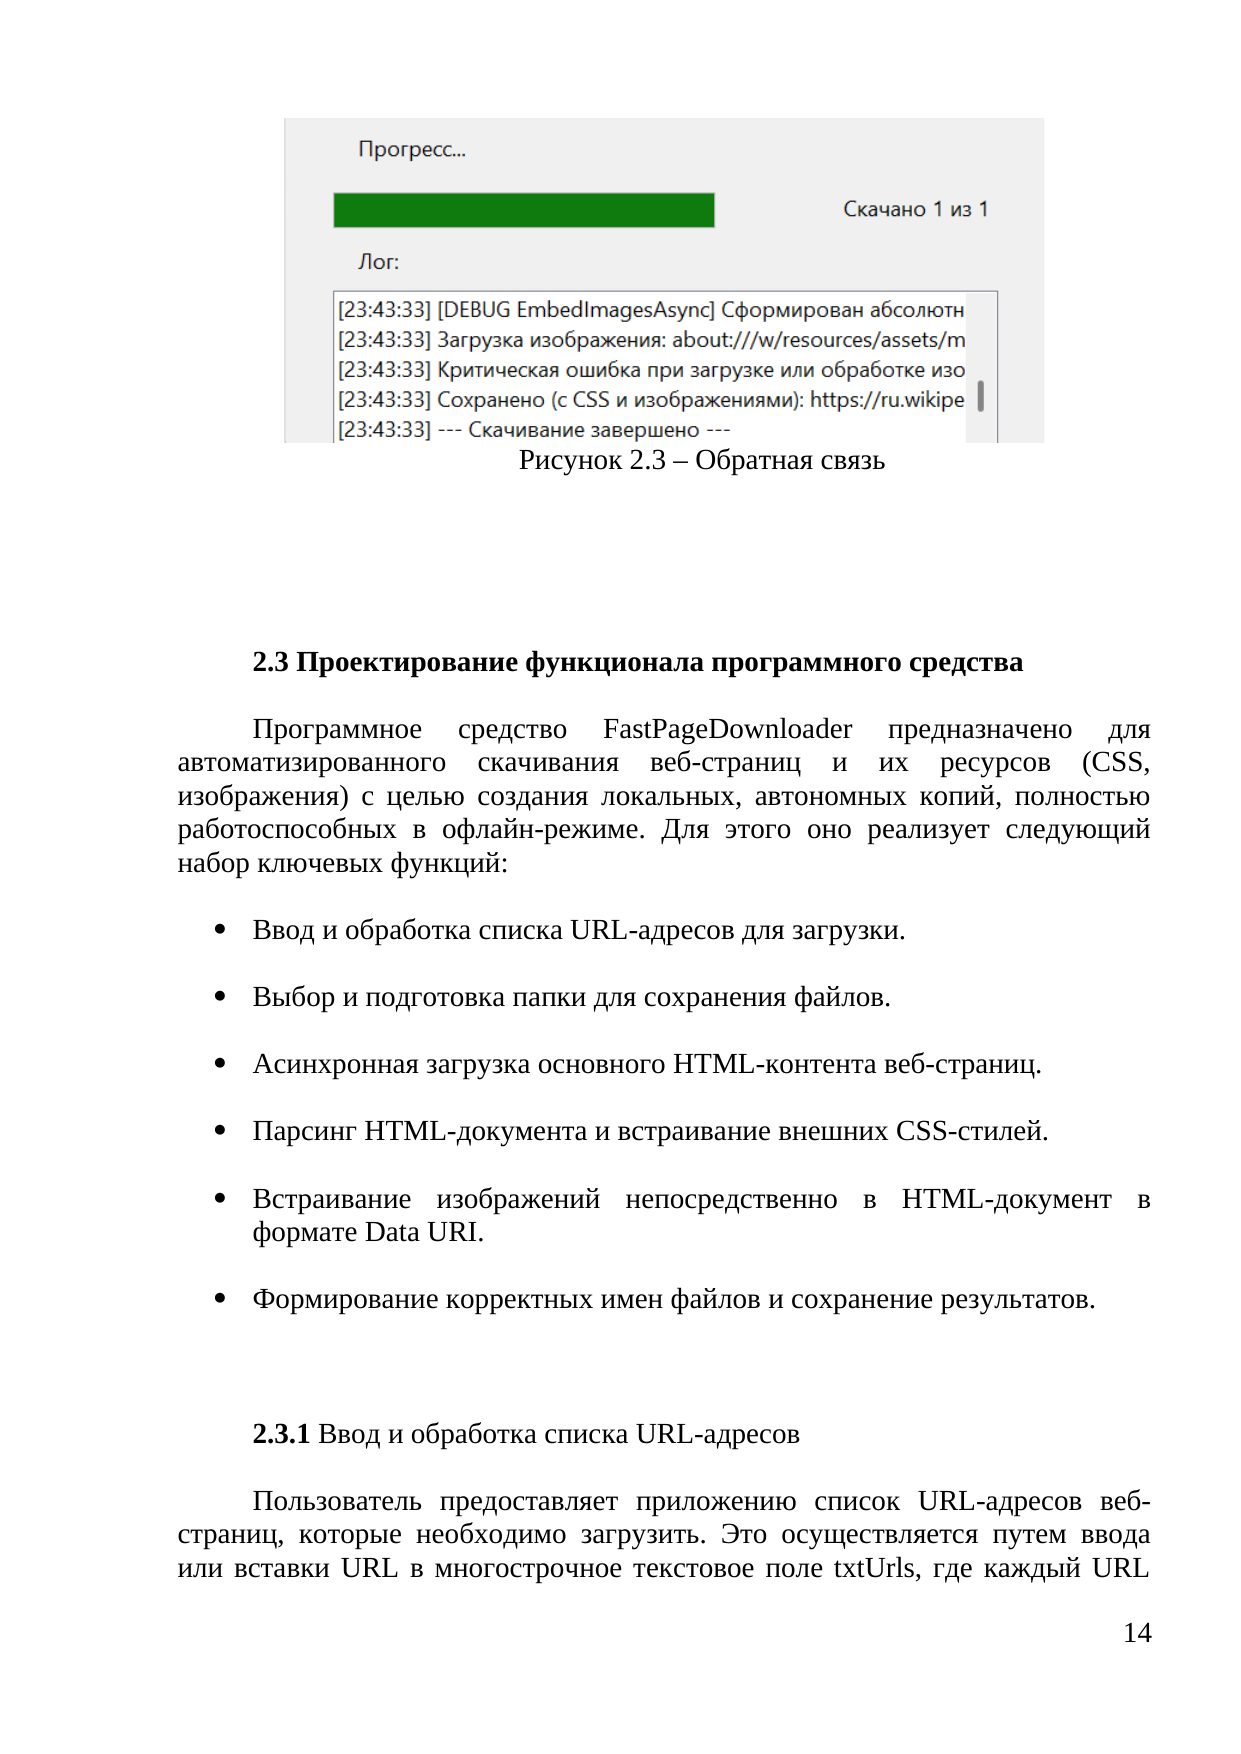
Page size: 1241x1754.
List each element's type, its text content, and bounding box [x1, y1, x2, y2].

text 2.3.1 Ввод и обработка списка URL-адресов [177, 1416, 1152, 1449]
text Программное средство FastPageDownloader предназначено для автоматизированного скачивания веб-страниц и их ресурсов (CSS, изображения) с целью создания локальных, автономных копий, полностью работоспособных в офлайн-режиме. Для этого оно реализует следующий набор ключевых функций: [177, 711, 1152, 878]
list Выбор и подготовка папки для сохранения файлов. [215, 979, 1152, 1013]
subtitle 2.3 Проектирование функционала программного средства [252, 644, 1152, 677]
text Рисунок 2.3 – Обратная связь [177, 442, 1152, 476]
list Ввод и обработка списка URL-адресов для загрузки. [215, 912, 1152, 946]
list Парсинг HTML-документа и встраивание внешних CSS-стилей. [215, 1113, 1152, 1147]
list Асинхронная загрузка основного HTML-контента веб-страниц. [215, 1046, 1152, 1080]
picture [284, 118, 1045, 443]
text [177, 1483, 1152, 1583]
list Встраивание изображений непосредственно в HTML-документ в формате Data URI. [215, 1181, 1152, 1248]
list Формирование корректных имен файлов и сохранение результатов. [215, 1281, 1152, 1315]
